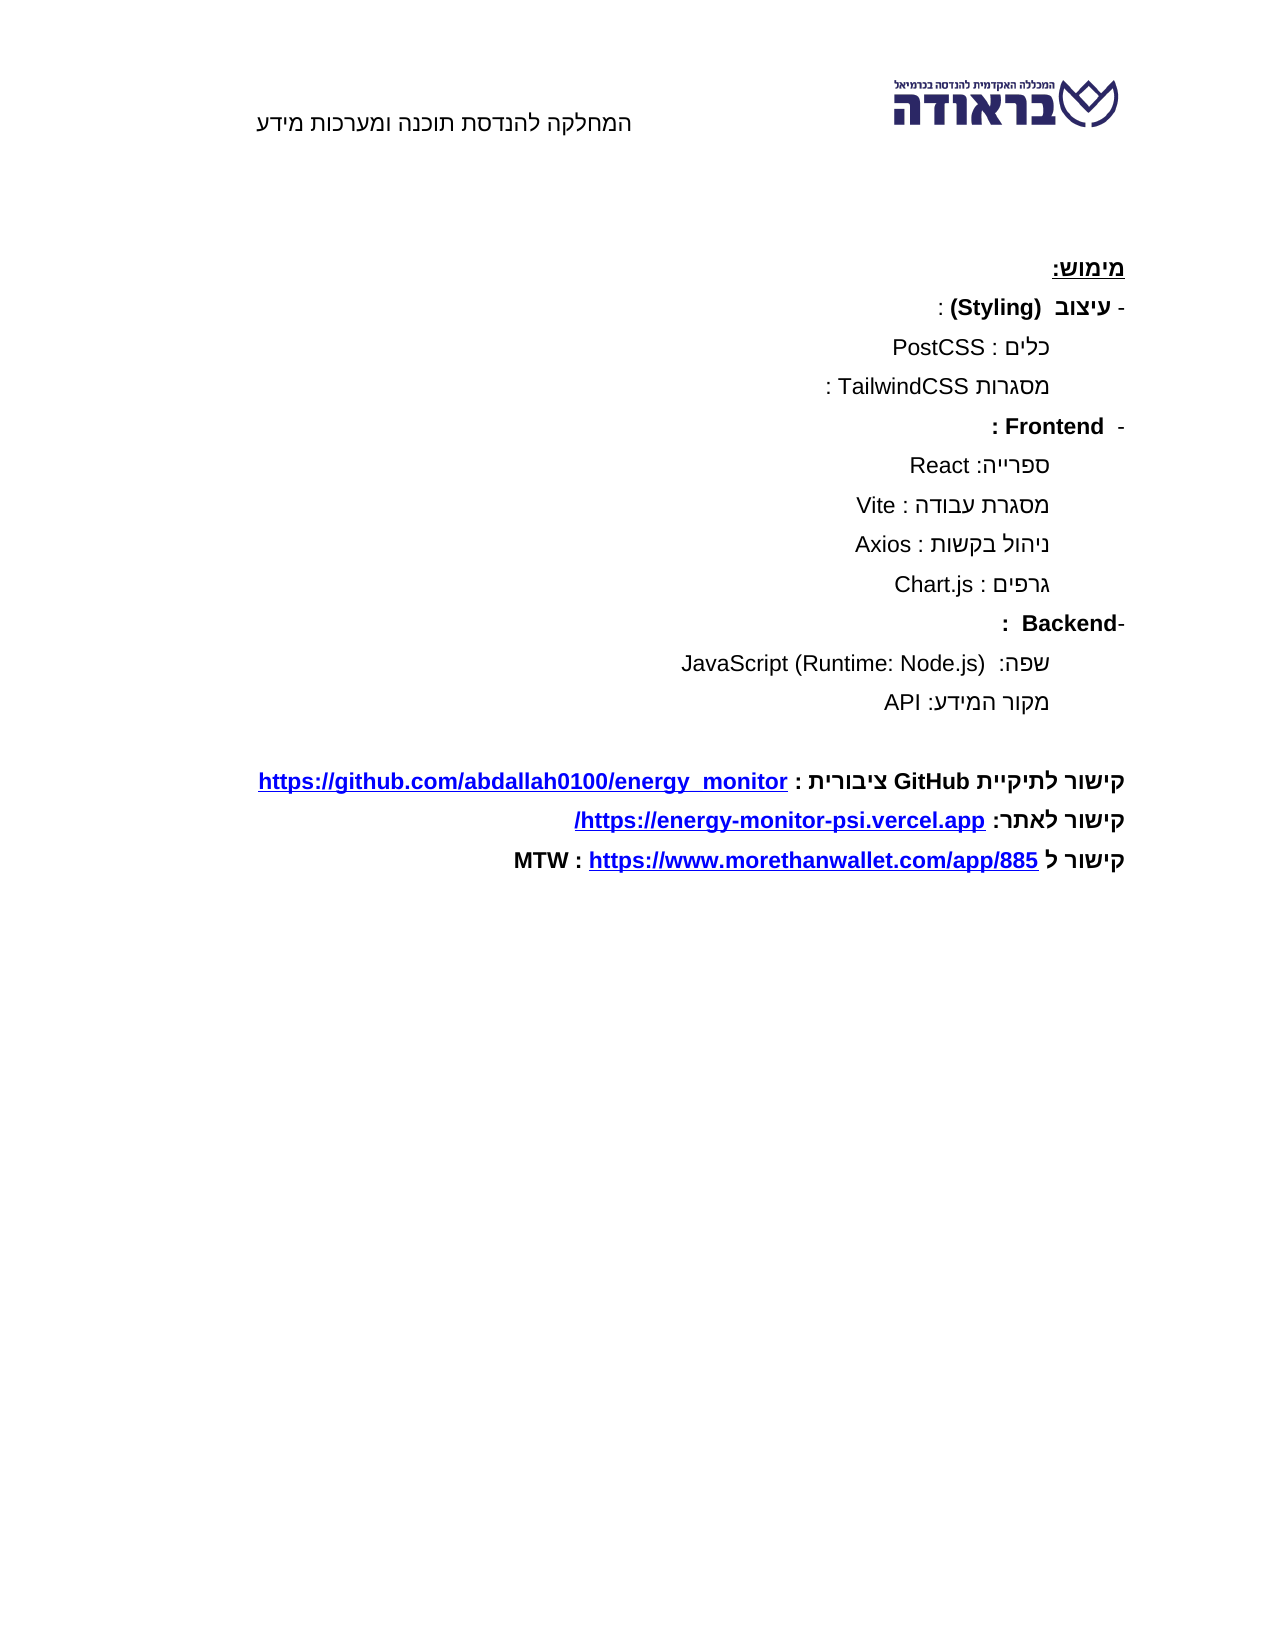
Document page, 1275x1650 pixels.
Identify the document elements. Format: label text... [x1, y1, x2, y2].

text מימוש: [187, 255, 1125, 281]
text - עיצוב (Styling) : [187, 294, 1125, 321]
text שפה: JavaScript (Runtime: Node.js) [187, 649, 1050, 676]
text ספרייה: React [187, 452, 1050, 478]
text כלים : PostCSS [187, 334, 1050, 360]
picture [887, 75, 1125, 132]
text - Frontend : [187, 413, 1125, 439]
text מסגרות TailwindCSS : [187, 373, 1050, 399]
text -Backend : [187, 610, 1125, 636]
text קישור ל MTW : https://www.morethanwallet.com/app/885 [187, 847, 1125, 873]
text גרפים : Chart.js [187, 571, 1050, 597]
text מסגרת עבודה : Vite [187, 492, 1050, 518]
text ניהול בקשות : Axios [187, 531, 1050, 557]
text קישור לתיקיית GitHub ציבורית : https://github.com/abdallah0100/energy_monitor [187, 768, 1125, 794]
text קישור לאתר: https://energy-monitor-psi.vercel.app/ [187, 807, 1125, 834]
text מקור המידע: API [187, 689, 1050, 715]
